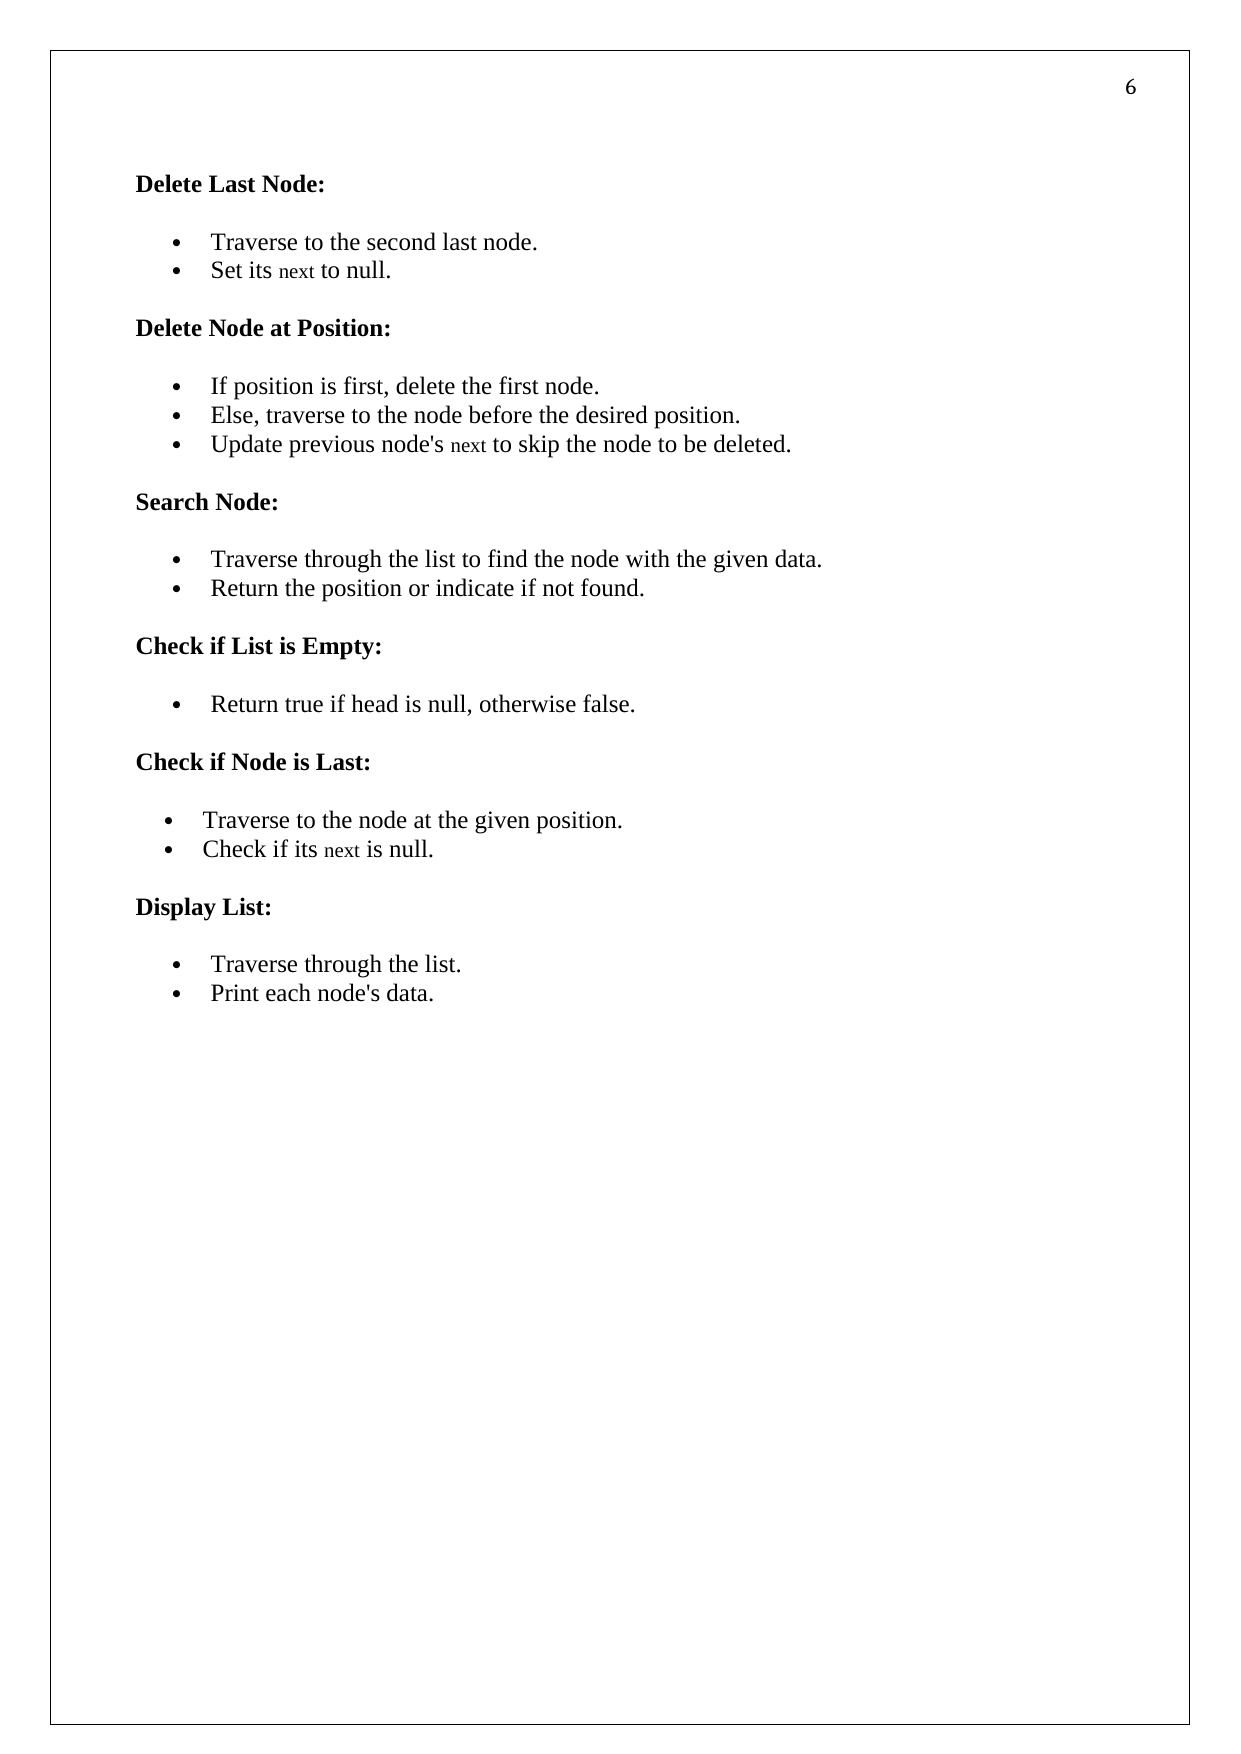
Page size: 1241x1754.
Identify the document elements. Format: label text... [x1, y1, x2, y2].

list Else, traverse to the node before the desired position. [173, 400, 1136, 429]
list Traverse through the list. [173, 949, 1136, 978]
text Delete Node at Position: [135, 313, 1136, 342]
list Print each node's data. [173, 978, 1136, 1007]
text Check if Node is Last: [135, 747, 1136, 776]
list If position is first, delete the first node. [173, 371, 1136, 400]
list Traverse to the node at the given position. [165, 805, 1136, 834]
text Search Node: [135, 487, 1136, 515]
text Delete Last Node: [135, 169, 1136, 197]
text Check if List is Empty: [135, 631, 1136, 660]
text Display List: [135, 892, 1136, 920]
list Return the position or indicate if not found. [173, 573, 1136, 602]
list Set its next to null. [173, 255, 1136, 284]
list Update previous node's next to skip the node to be deleted. [173, 429, 1136, 457]
list Return true if head is null, otherwise false. [173, 689, 1136, 718]
list Traverse through the list to find the node with the given data. [173, 544, 1136, 573]
list Check if its next is null. [165, 834, 1136, 862]
list Traverse to the second last node. [173, 227, 1136, 255]
